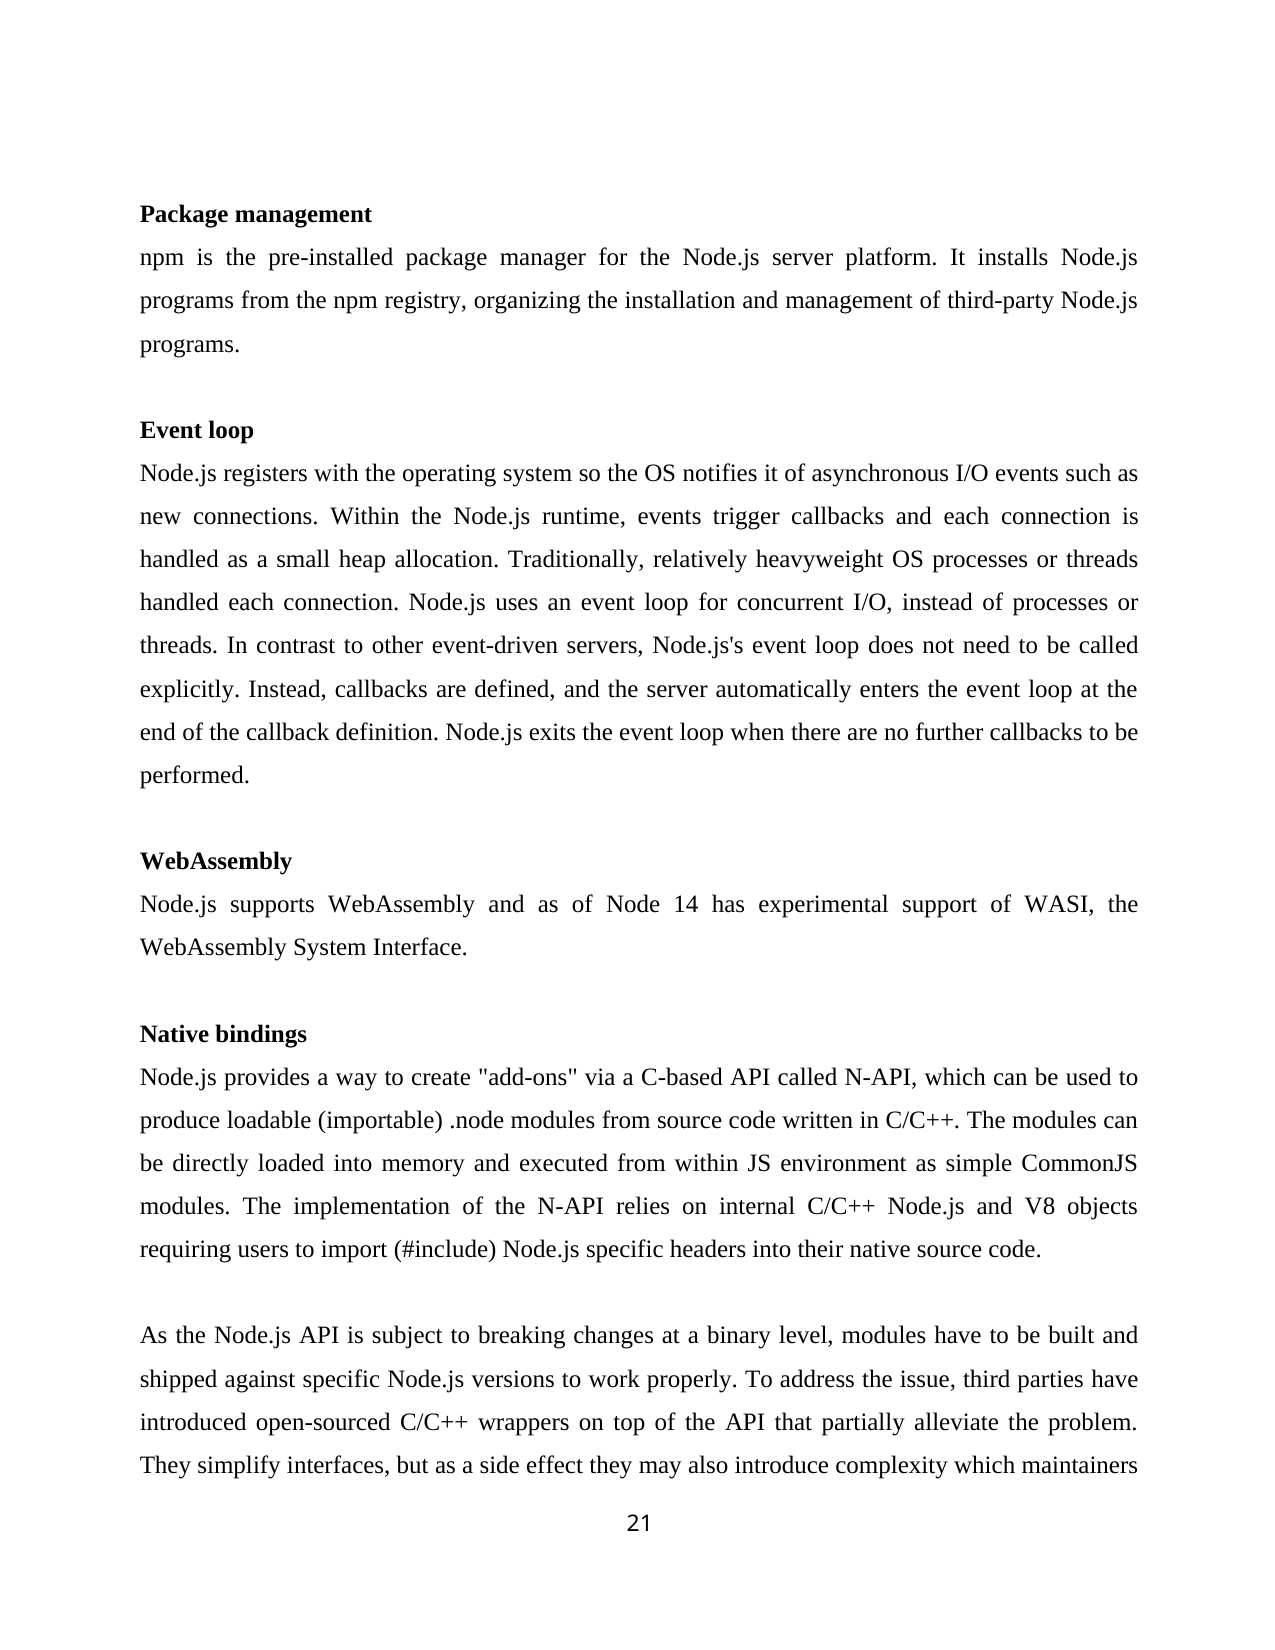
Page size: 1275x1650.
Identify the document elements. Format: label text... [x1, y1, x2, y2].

text Package management [139, 199, 1139, 228]
text Node.js provides a way to create "add-ons" via a C-based API called N-API, which can be used to produce loadable (importable) .node modules from source code written in C/C++. The modules can be directly loaded into memory and executed from within JS environment as simple CommonJS modules. The implementation of the N-API relies on internal C/C++ Node.js and V8 objects requiring users to import (#include) Node.js specific headers into their native source code. [139, 1062, 1139, 1263]
text WebAssembly [139, 846, 1139, 875]
text Node.js supports WebAssembly and as of Node 14 has experimental support of WASI, the WebAssembly System Interface. [139, 889, 1139, 961]
text Event loop [139, 415, 1139, 444]
text npm is the pre-installed package manager for the Node.js server platform. It installs Node.js programs from the npm registry, organizing the installation and management of third-party Node.js programs. [139, 242, 1139, 357]
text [139, 1321, 1139, 1479]
text Native bindings [139, 1019, 1139, 1047]
text Node.js registers with the operating system so the OS notifies it of asynchronous I/O events such as new connections. Within the Node.js runtime, events trigger callbacks and each connection is handled as a small heap allocation. Traditionally, relatively heavyweight OS processes or threads handled each connection. Node.js uses an event loop for concurrent I/O, instead of processes or threads. In contrast to other event-driven servers, Node.js's event loop does not need to be called explicitly. Instead, callbacks are defined, and the server automatically enters the event loop at the end of the callback definition. Node.js exits the event loop when there are no further callbacks to be performed. [139, 458, 1139, 789]
